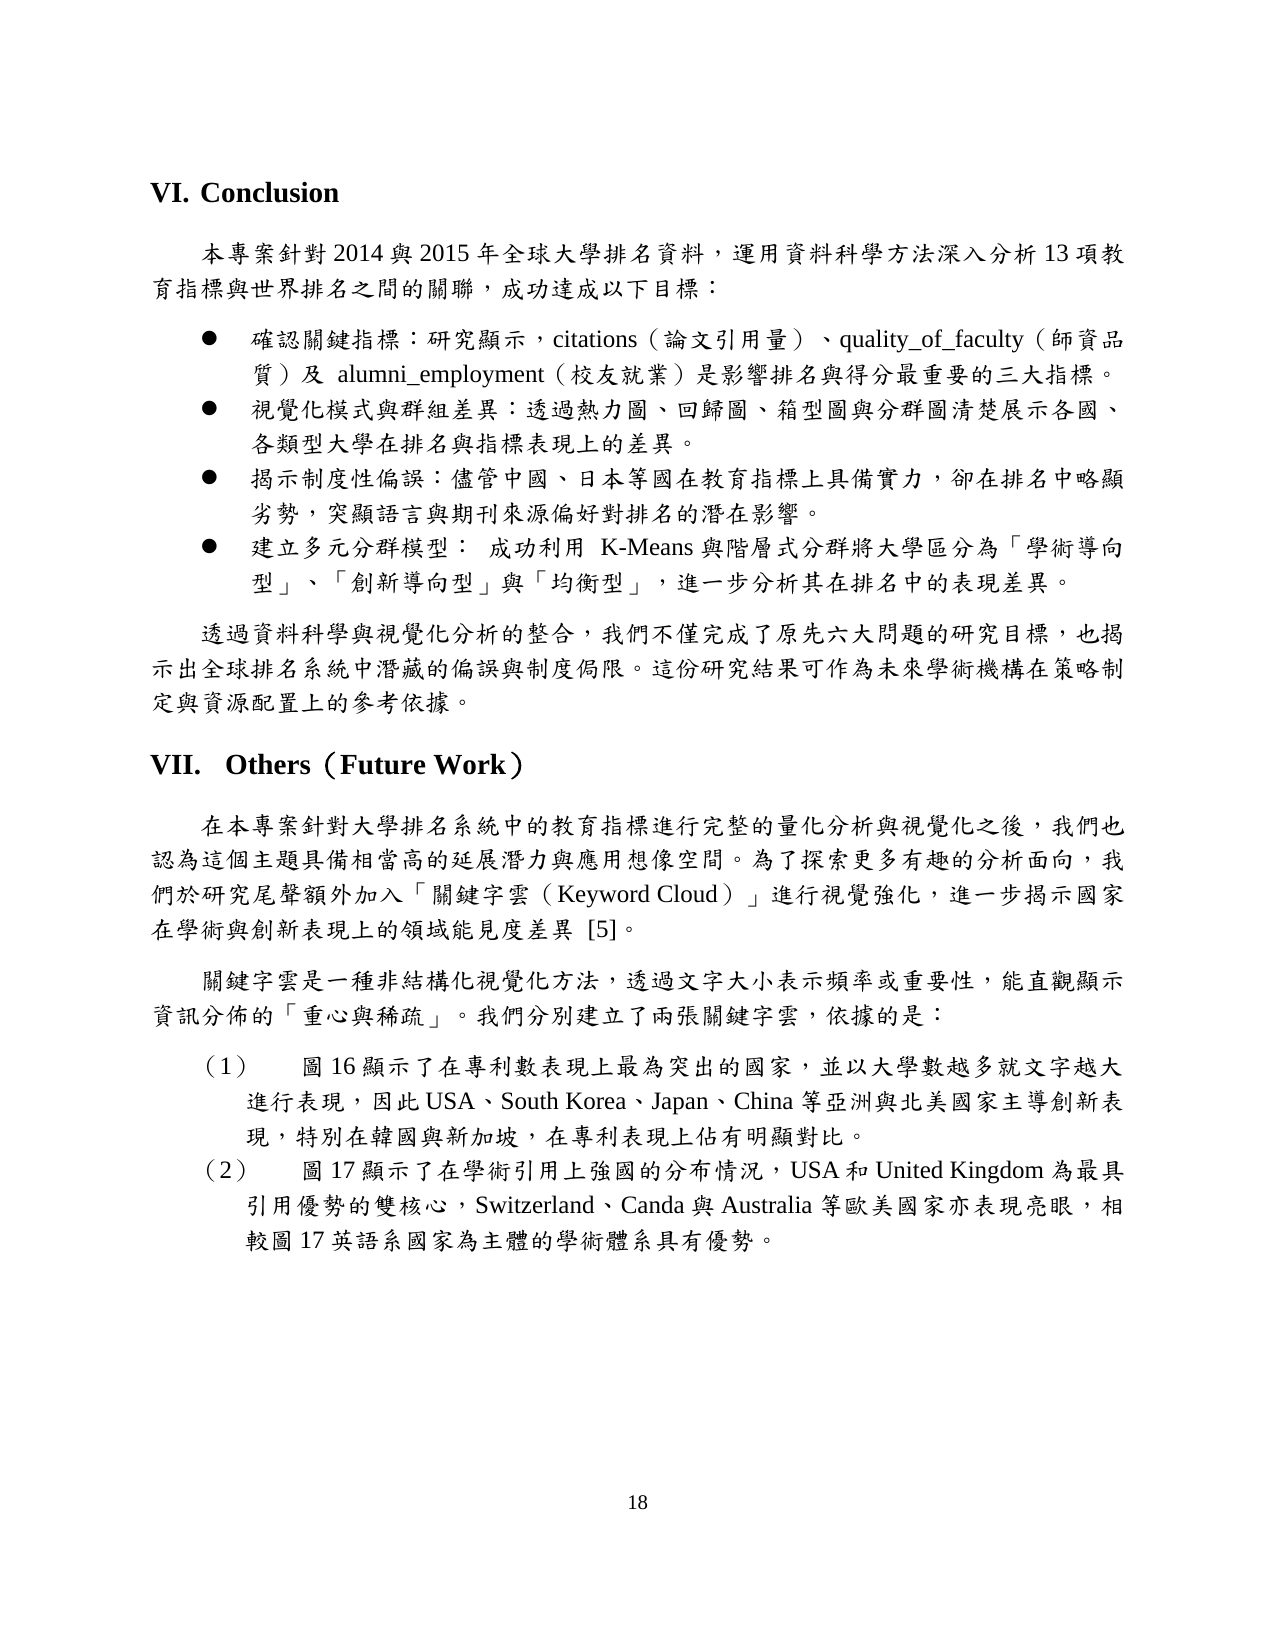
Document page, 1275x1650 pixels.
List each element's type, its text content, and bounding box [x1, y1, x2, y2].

list 建立多元分群模型： 成功利用 K-Means 與階層式分群將大學區分為「學術導向型」、「創新導向型」與「均衡型」，進一步分析其在排名中的表現差異。 [200, 531, 1125, 596]
list 圖十七顯示了在學術引用上強國的分布情況，USA和United Kingdom為最具引用優勢的雙核心，Switzerland、Canda與Australia等歐美國家亦表現亮眼，相較圖17英語系國家為主體的學術體系具有優勢。 [194, 1154, 1125, 1254]
list 確認關鍵指標：研究顯示，citations（論文引用量）、quality_of_faculty（師資品質）及 alumni_employment（校友就業）是影響排名與得分最重要的三大指標。 [200, 322, 1125, 387]
text 關鍵字雲是一種非結構化視覺化方法，透過文字大小表示頻率或重要性，能直觀顯示資訊分佈的「重心與稀疏」。我們分別建立了兩張關鍵字雲，依據的是： [150, 964, 1125, 1028]
list 揭示制度性偏誤：儘管中國、日本等國在教育指標上具備實力，卻在排名中略顯劣勢，突顯語言與期刊來源偏好對排名的潛在影響。 [200, 461, 1125, 526]
subtitle Others（Future Work） [150, 745, 1125, 781]
list 視覺化模式與群組差異：透過熱力圖、回歸圖、箱型圖與分群圖清楚展示各國、各類型大學在排名與指標表現上的差異。 [200, 392, 1125, 457]
text 本專案針對2014與2015年全球大學排名資料，運用資料科學方法深入分析13項教育指標與世界排名之間的關聯，成功達成以下目標： [150, 236, 1125, 301]
text 在本專案針對大學排名系統中的教育指標進行完整的量化分析與視覺化之後，我們也認為這個主題具備相當高的延展潛力與應用想像空間。為了探索更多有趣的分析面向，我們於研究尾聲額外加入「關鍵字雲（Keyword Cloud）」進行視覺強化，進一步揭示國家在學術與創新表現上的領域能見度差異 [5]。 [150, 808, 1125, 943]
list 圖十六顯示了在專利數表現上最為突出的國家，並以大學數越多就文字越大進行表現，因此USA、South Korea、Japan、China等亞洲與北美國家主導創新表現，特別在韓國與新加坡，在專利表現上佔有明顯對比。 [194, 1049, 1125, 1149]
subtitle Conclusion [150, 175, 1125, 208]
text 透過資料科學與視覺化分析的整合，我們不僅完成了原先六大問題的研究目標，也揭示出全球排名系統中潛藏的偏誤與制度侷限。這份研究結果可作為未來學術機構在策略制定與資源配置上的參考依據。 [150, 617, 1125, 716]
